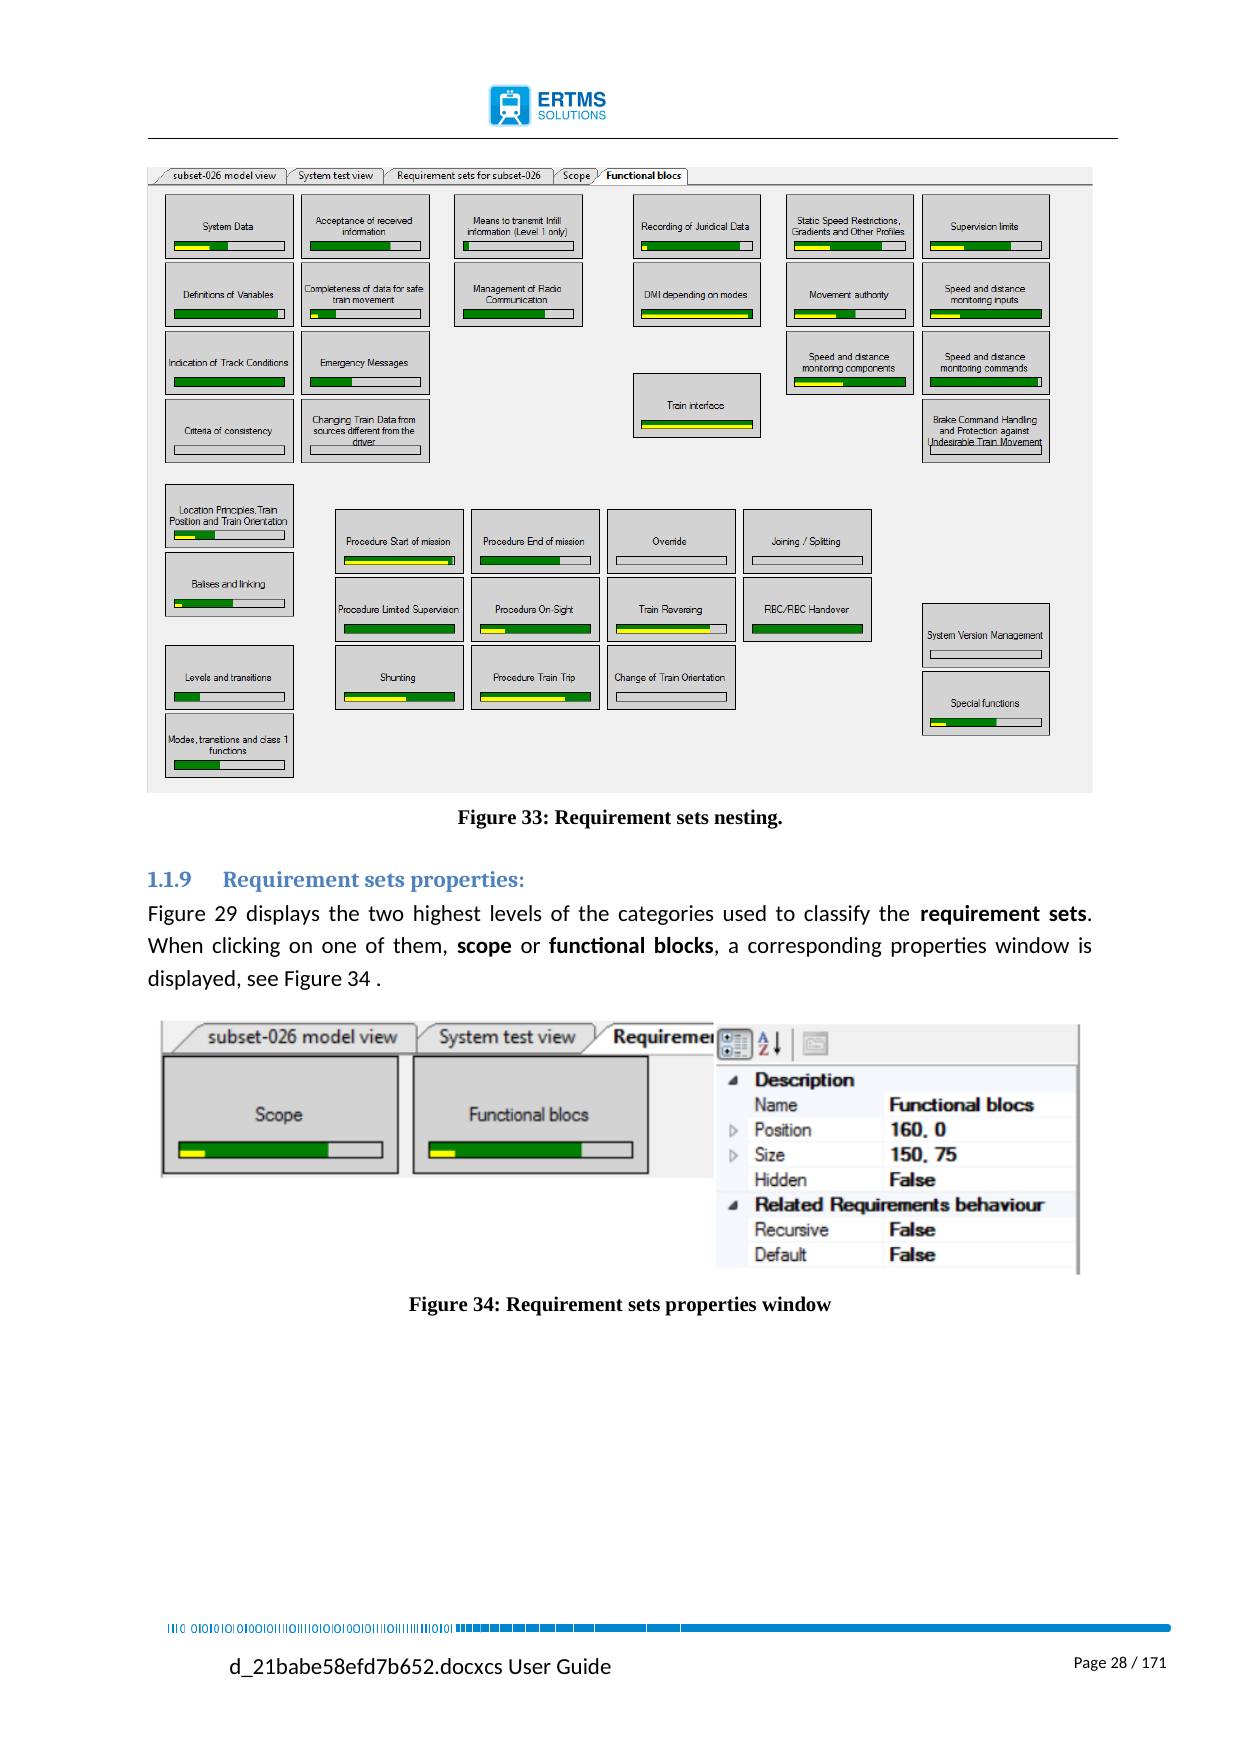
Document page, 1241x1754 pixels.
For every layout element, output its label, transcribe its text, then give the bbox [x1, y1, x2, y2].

text Figure 34: Requirement sets properties window [148, 1292, 1093, 1316]
text Figure 29 displays the two highest levels of the categories used to classify the requirement sets. When clicking on one of them, scope or functional blocks, a corresponding properties window is displayed, see Figure 34 . [148, 899, 1093, 992]
picture [167, 1624, 1171, 1633]
subtitle Requirement sets properties: [148, 867, 1093, 893]
picture [477, 73, 617, 138]
text Figure 33: Requirement sets nesting. [148, 805, 1093, 829]
picture [147, 167, 1093, 793]
